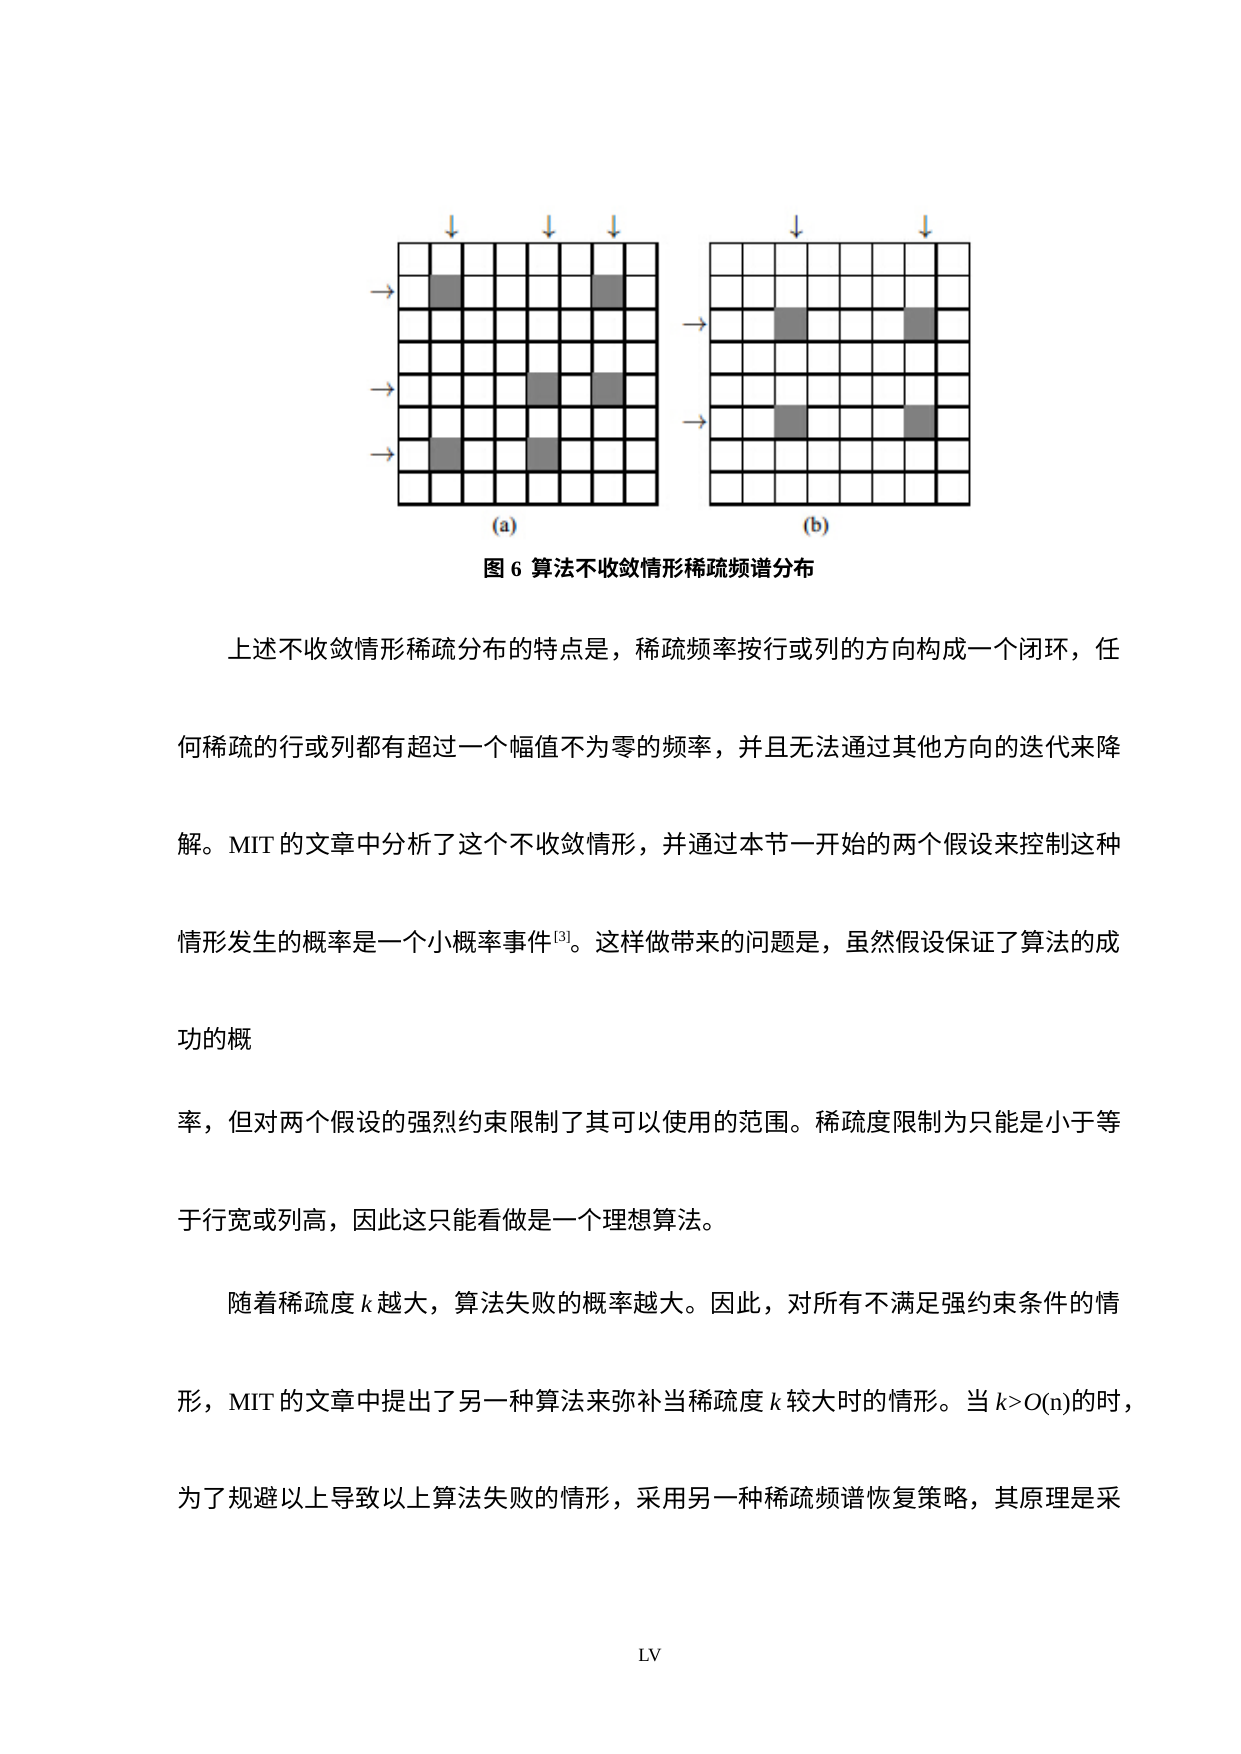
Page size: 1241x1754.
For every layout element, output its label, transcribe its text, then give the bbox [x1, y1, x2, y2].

text 率，但对两个假设的强烈约束限制了其可以使用的范围。稀疏度限制为只能是小于等于行宽或列高，因此这只能看做是一个理想算法。 [177, 1088, 1122, 1251]
text 图 6 算法不收敛情形稀疏频谱分布 [177, 550, 1122, 583]
picture [353, 192, 996, 550]
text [177, 1269, 1122, 1529]
text 上述不收敛情形稀疏分布的特点是，稀疏频率按行或列的方向构成一个闭环，任何稀疏的行或列都有超过一个幅值不为零的频率，并且无法通过其他方向的迭代来降解。MIT的文章中分析了这个不收敛情形，并通过本节一开始的两个假设来控制这种情形发生的概率是一个小概率事件[3]。这样做带来的问题是，虽然假设保证了算法的成功的概 [177, 615, 1122, 1070]
